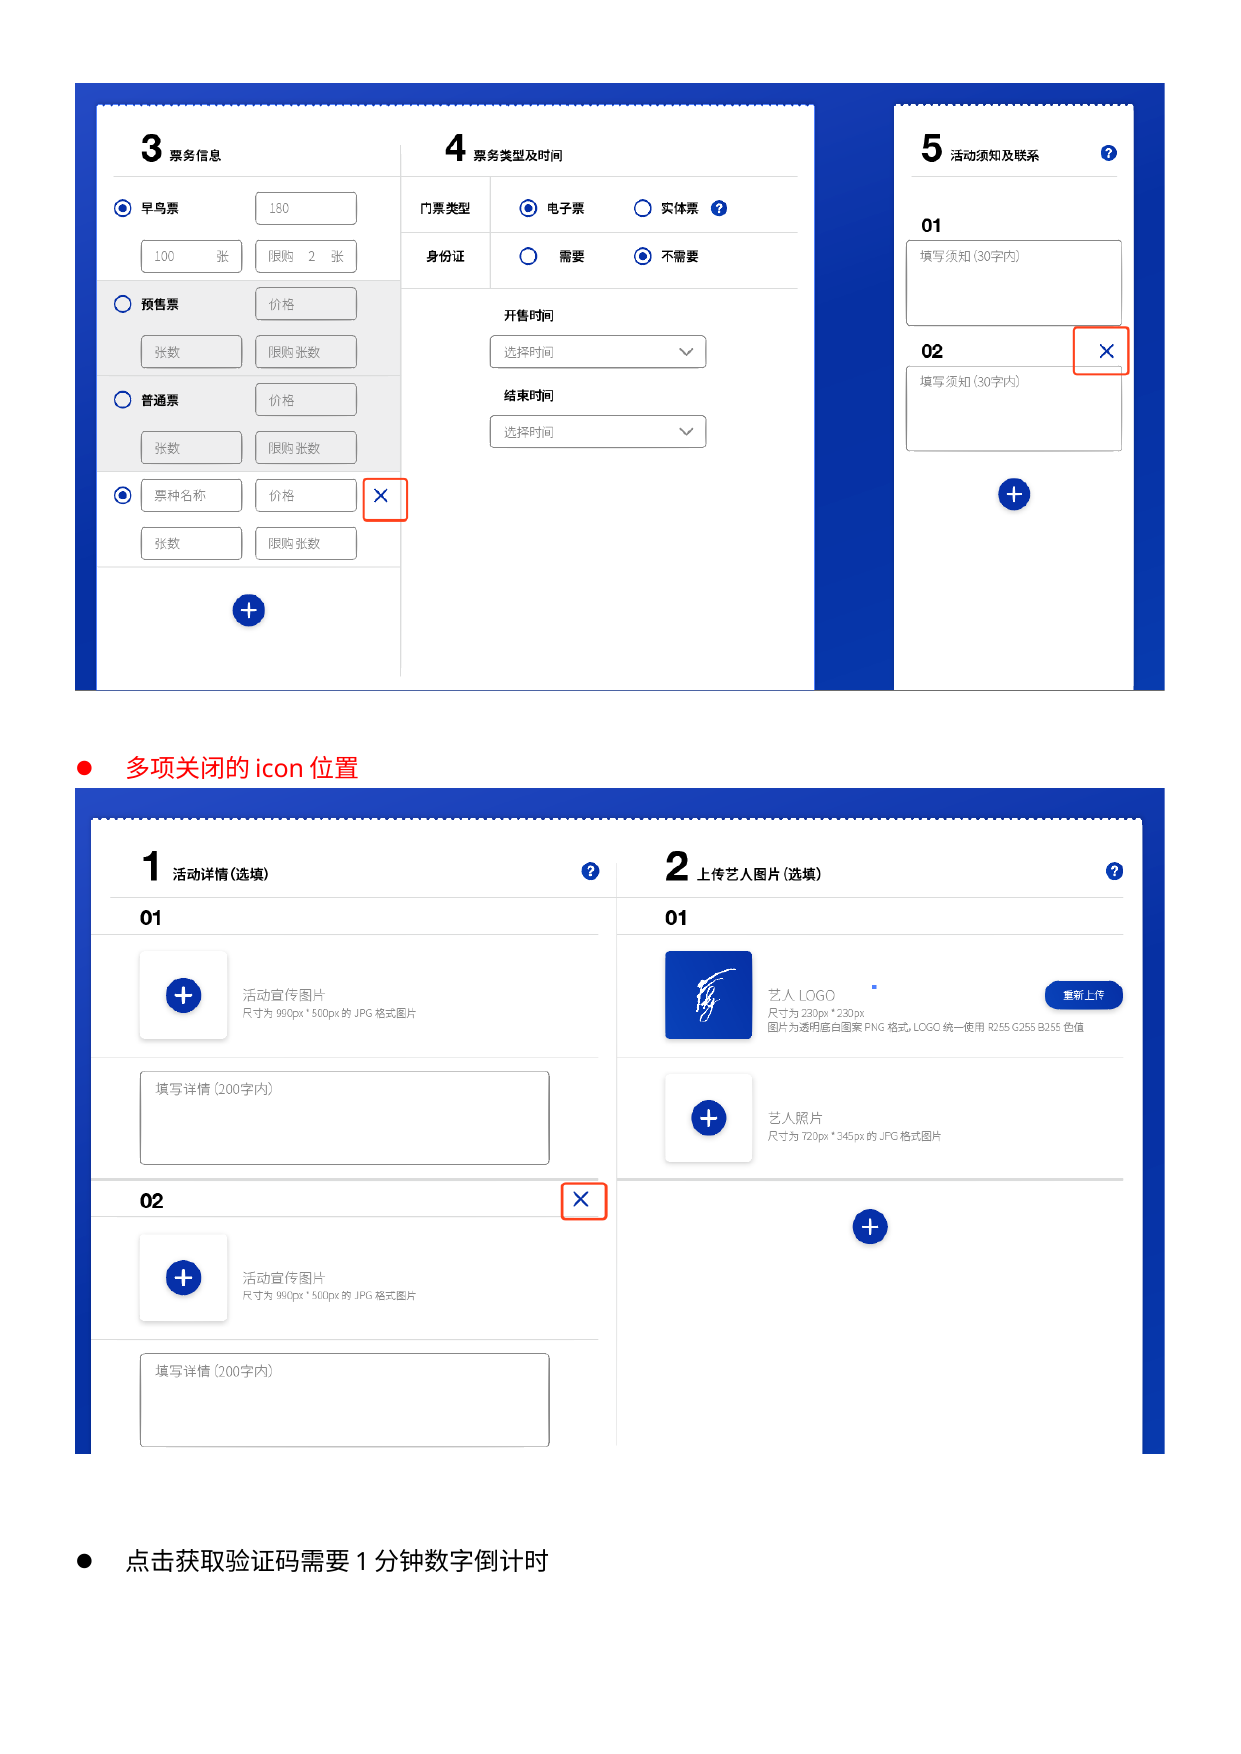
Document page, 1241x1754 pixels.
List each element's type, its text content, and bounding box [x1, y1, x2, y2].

picture [75, 83, 1165, 691]
list 多项关闭的icon位置 [75, 745, 1165, 788]
picture [75, 788, 1165, 1454]
list 点击获取验证码需要1分钟数字倒计时 [75, 1538, 1165, 1582]
